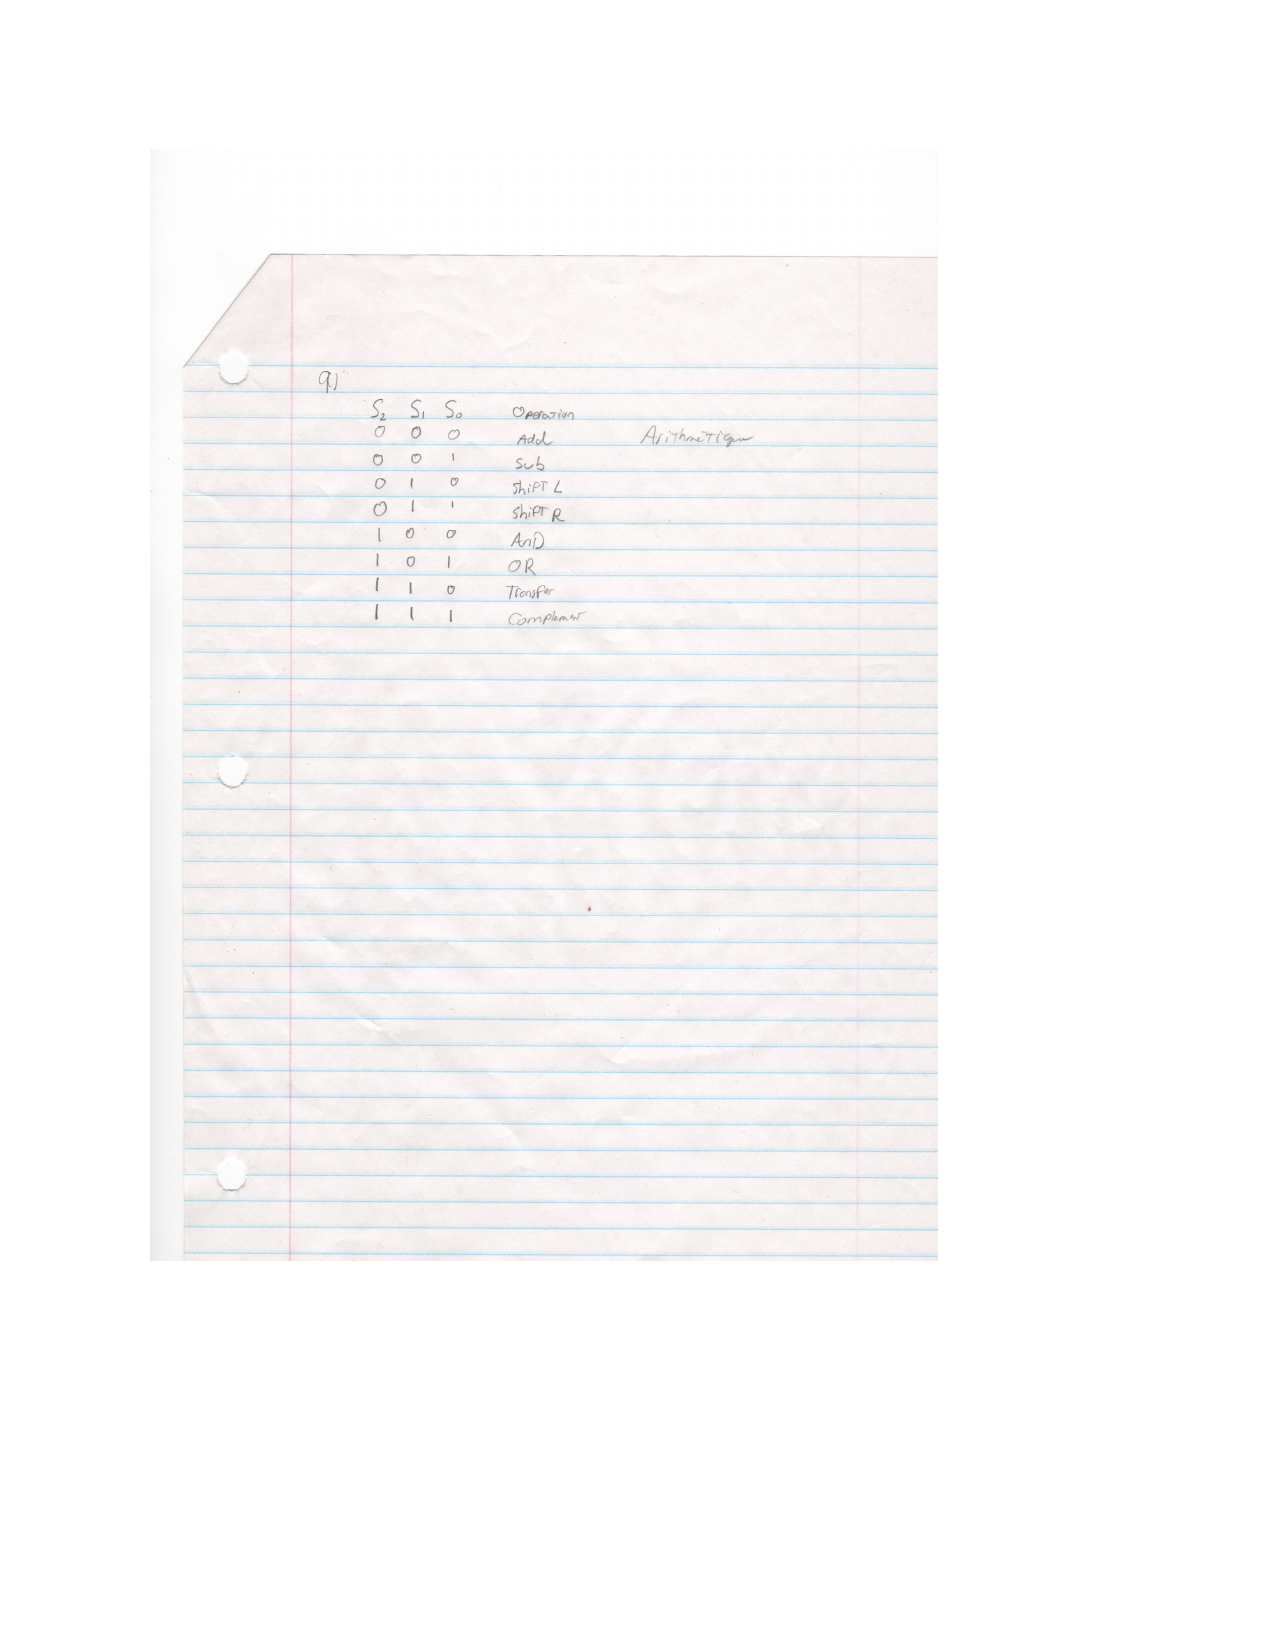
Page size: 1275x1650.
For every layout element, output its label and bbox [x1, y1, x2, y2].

picture [150, 149, 938, 1261]
